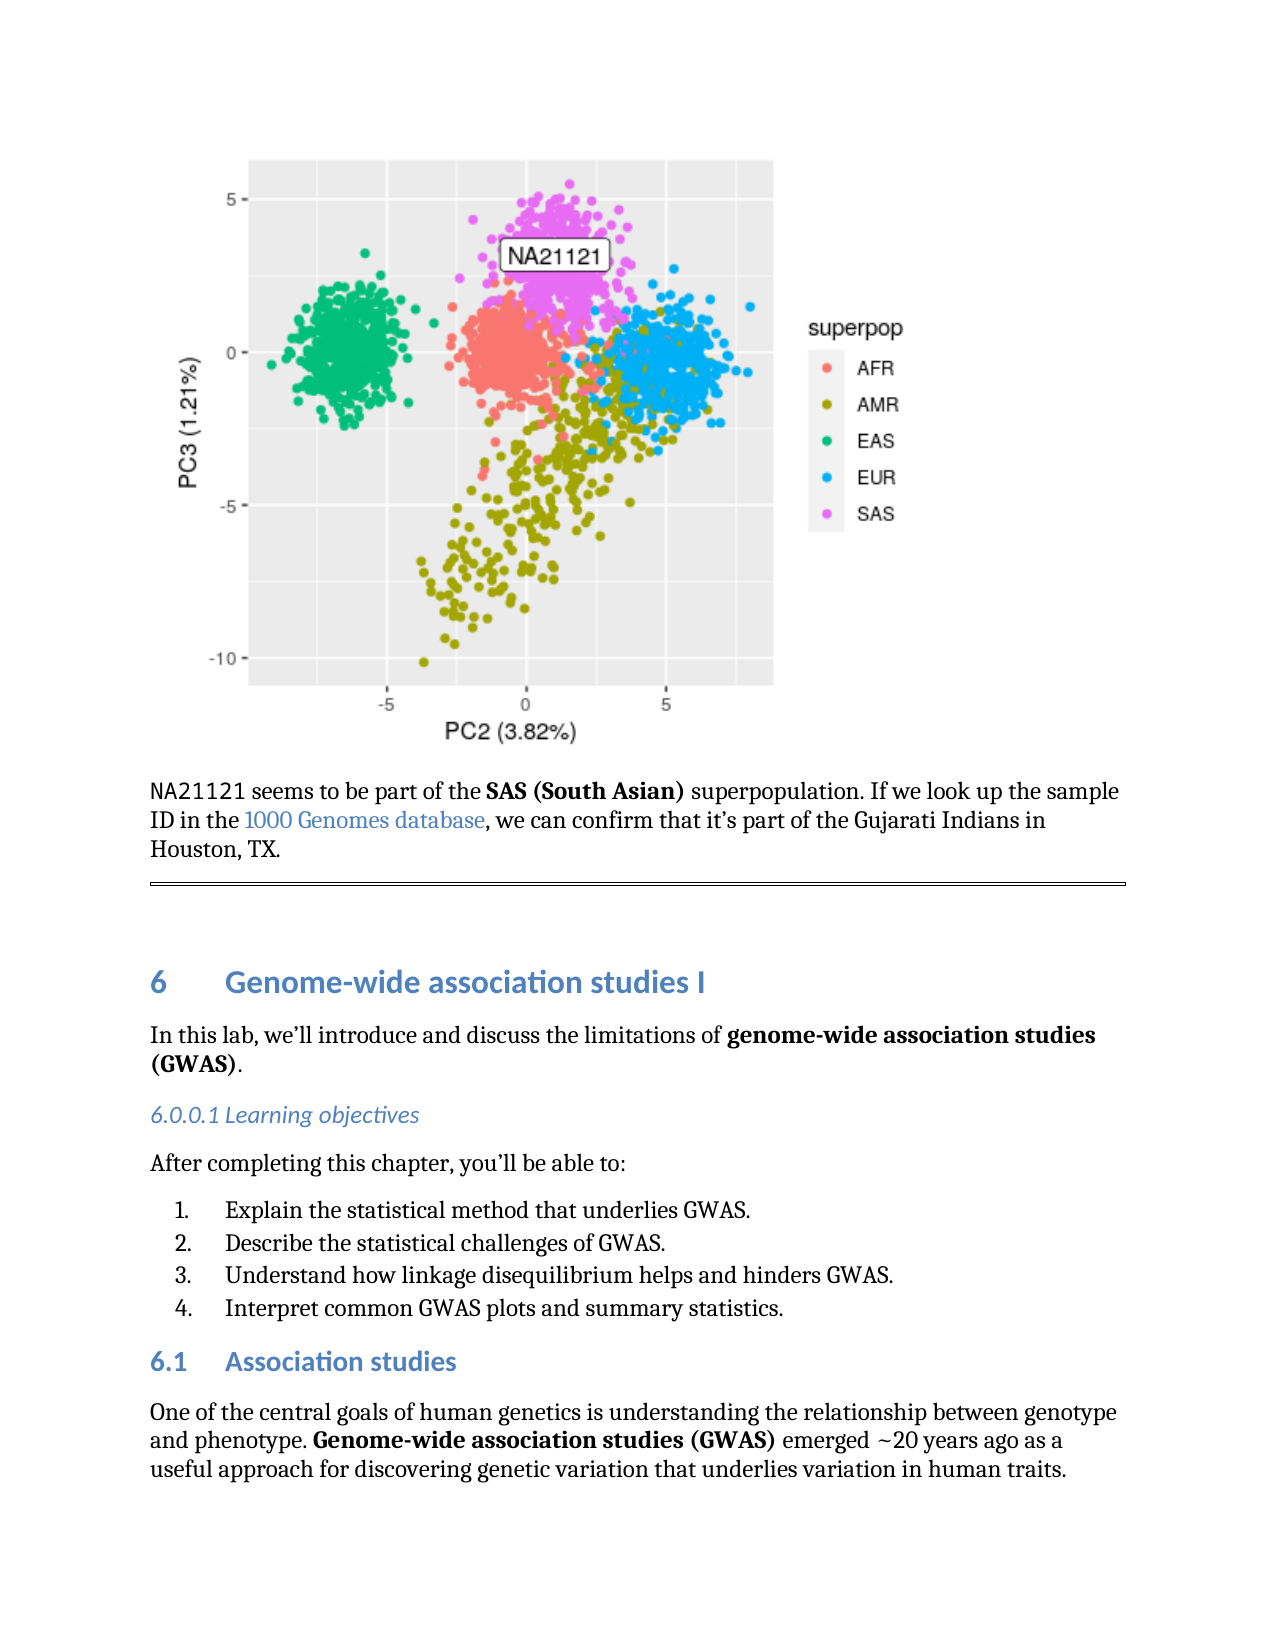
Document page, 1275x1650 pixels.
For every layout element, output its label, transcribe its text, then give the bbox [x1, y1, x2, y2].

list Understand how linkage disequilibrium helps and hinders GWAS. [175, 1261, 1125, 1290]
text NA21121 seems to be part of the SAS (South Asian) superpopulation. If we look up the sample ID in the 1000 Genomes database, we can confirm that it’s part of the Gujarati Indians in Houston, TX. [150, 775, 1125, 864]
list Explain the statistical method that underlies GWAS. [175, 1196, 1125, 1225]
list Interpret common GWAS plots and summary statistics. [175, 1293, 1125, 1322]
text In this lab, we’ll introduce and discuss the limitations of genome-wide association studies (GWAS). [150, 1021, 1125, 1078]
text After completing this chapter, you’ll be able to: [150, 1148, 1125, 1177]
text One of the central goals of human genetics is understanding the relationship between genotype and phenotype. Genome-wide association studies (GWAS) emerged ~20 years ago as a useful approach for discovering genetic variation that underlies variation in human traits. [150, 1397, 1125, 1484]
picture [168, 150, 927, 757]
list Describe the statistical challenges of GWAS. [175, 1228, 1125, 1257]
subtitle 6 Genome-wide association studies I [150, 961, 1125, 1002]
subtitle 6.1 Association studies [150, 1343, 1125, 1379]
subtitle 6.0.0.1 Learning objectives [150, 1099, 1125, 1130]
